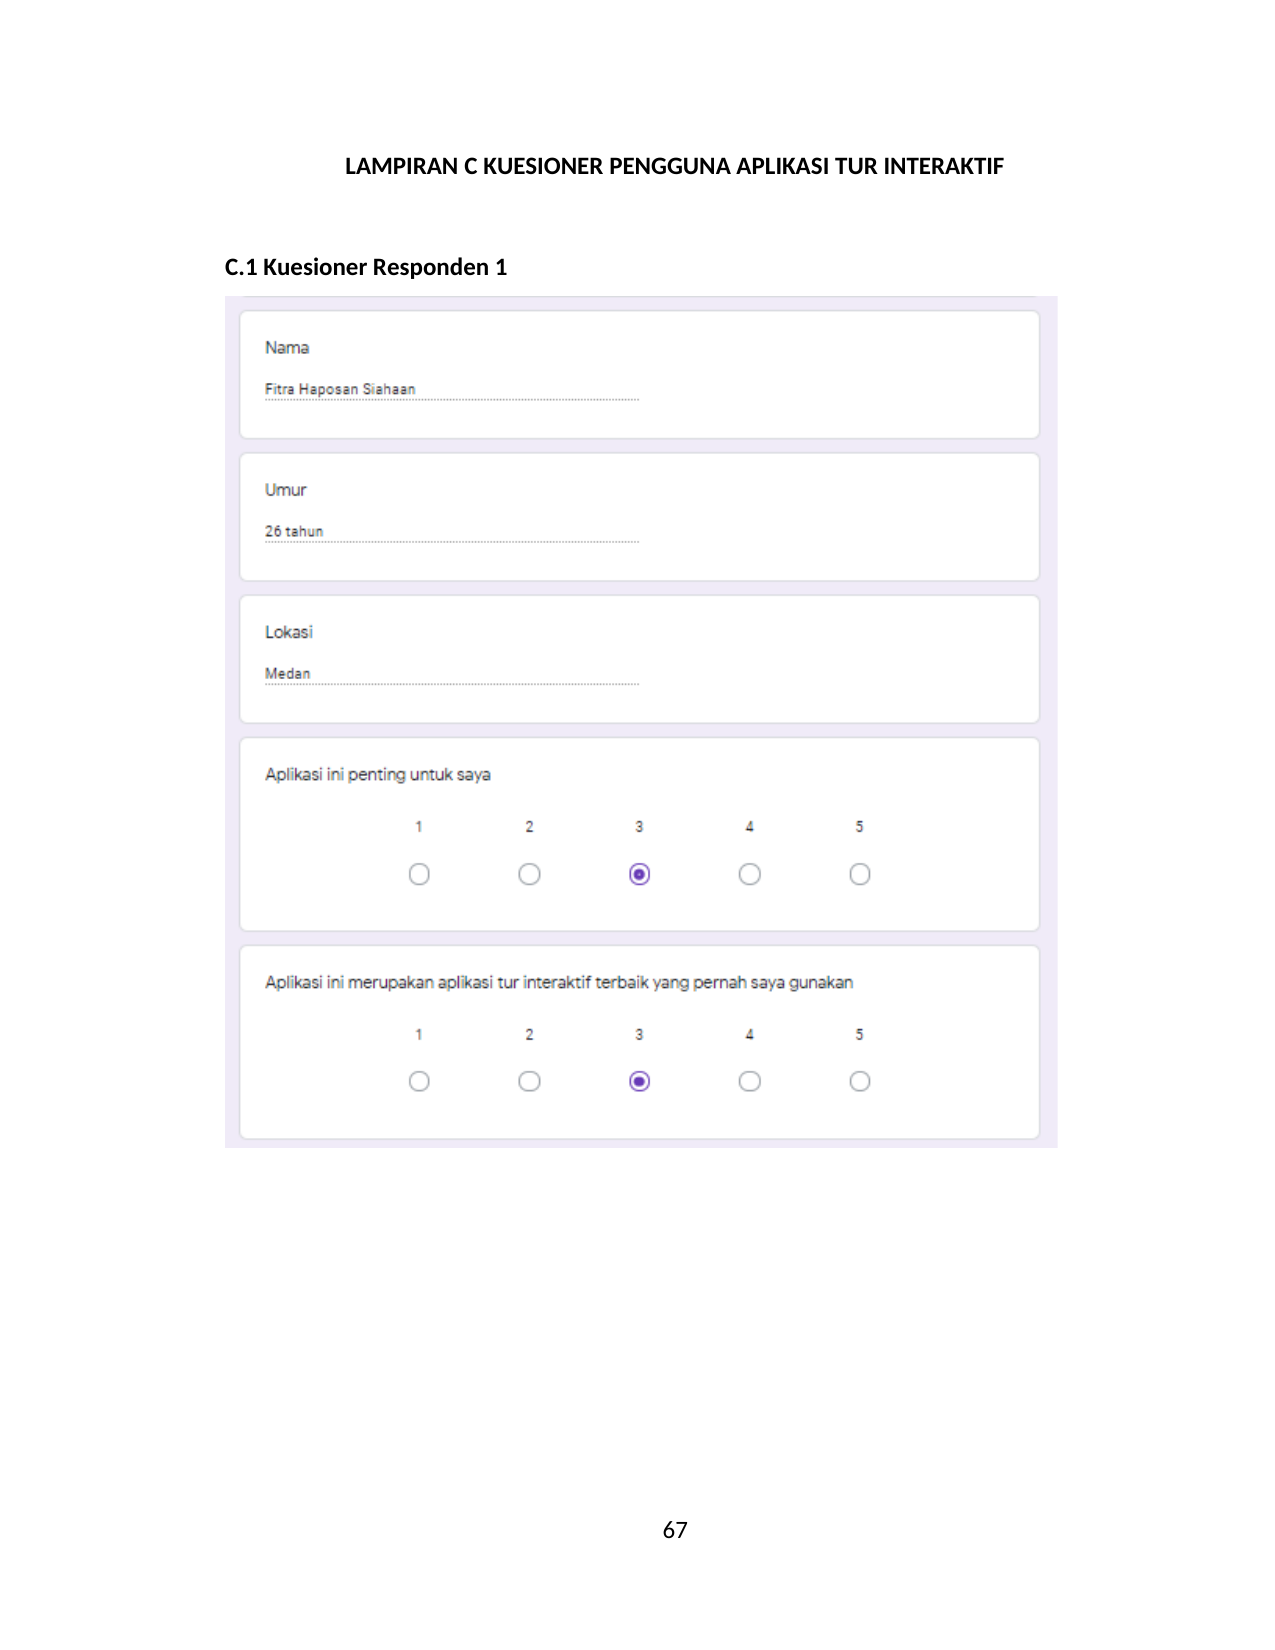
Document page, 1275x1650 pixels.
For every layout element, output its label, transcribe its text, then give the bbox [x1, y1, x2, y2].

text LAMPIRAN C KUESIONER PENGGUNA APLIKASI TUR INTERAKTIF [225, 150, 1125, 181]
picture [225, 296, 1058, 1148]
text C.1 Kuesioner Responden 1 [225, 251, 1125, 281]
